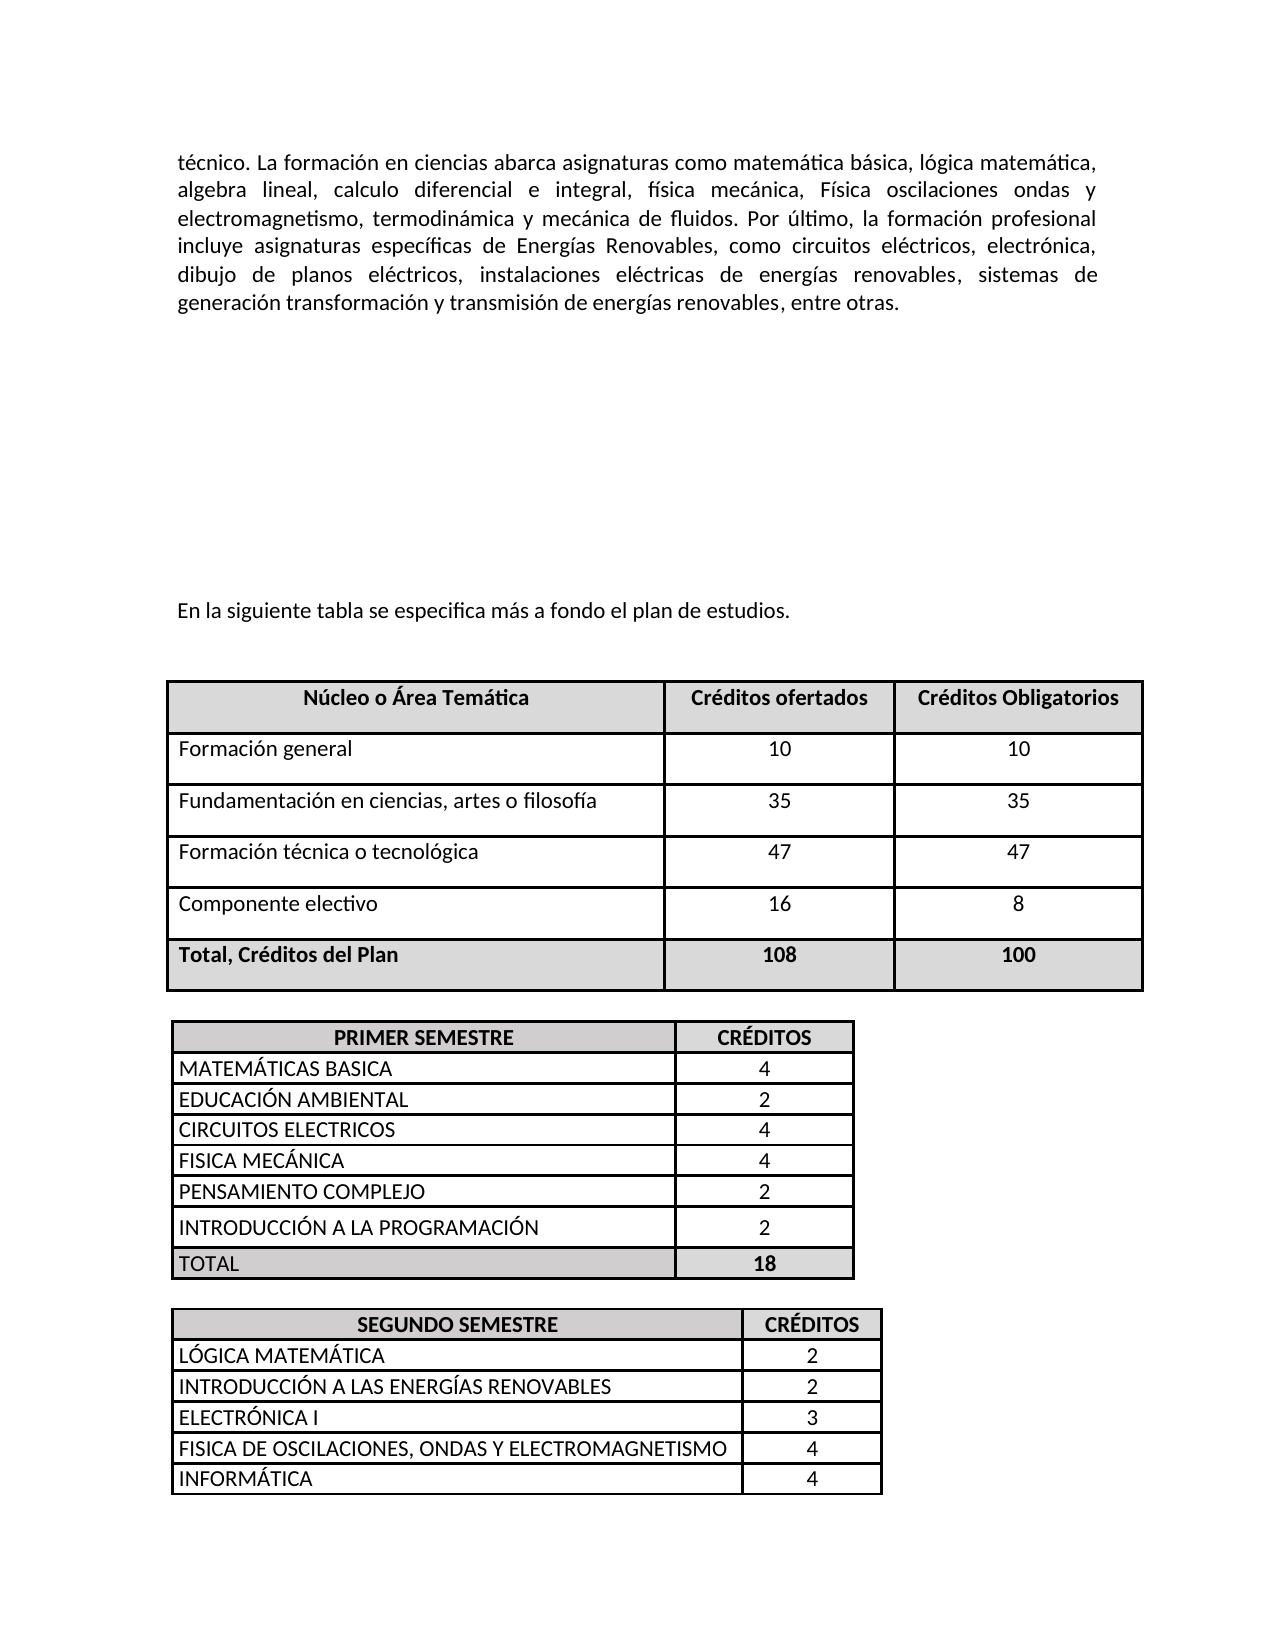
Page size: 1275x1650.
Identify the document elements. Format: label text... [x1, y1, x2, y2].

table_cell Total, Créditos del Plan [169, 941, 663, 989]
table_cell INFORMÁTICA [174, 1465, 741, 1492]
table_cell Formación técnica o tecnológica [169, 838, 663, 886]
table_cell 35 [896, 786, 1141, 835]
table_cell FISICA MECÁNICA [174, 1146, 674, 1174]
table_cell 47 [666, 838, 893, 886]
table_cell 4 [744, 1434, 880, 1462]
table_cell INTRODUCCIÓN A LA PROGRAMACIÓN [174, 1208, 674, 1246]
table_cell 2 [677, 1208, 852, 1246]
table_header Créditos Obligatorios [896, 683, 1141, 732]
table_header CRÉDITOS [744, 1310, 880, 1338]
table_cell 18 [677, 1249, 852, 1277]
table_cell 100 [896, 941, 1141, 989]
table_cell 2 [744, 1341, 880, 1369]
table_cell 2 [677, 1085, 852, 1113]
table_cell TOTAL [174, 1249, 674, 1277]
table_cell 3 [744, 1403, 880, 1431]
table_header SEGUNDO SEMESTRE [174, 1310, 741, 1338]
table_cell FISICA DE OSCILACIONES, ONDAS Y ELECTROMAGNETISMO [174, 1434, 741, 1462]
table_cell INTRODUCCIÓN A LAS ENERGÍAS RENOVABLES [174, 1372, 741, 1400]
table_cell MATEMÁTICAS BASICA [174, 1054, 674, 1082]
table_cell CIRCUITOS ELECTRICOS [174, 1116, 674, 1143]
table_cell 4 [677, 1054, 852, 1082]
table_header CRÉDITOS [677, 1023, 852, 1051]
table_header PRIMER SEMESTRE [174, 1023, 674, 1051]
table_cell 10 [666, 735, 893, 783]
table_cell 35 [666, 786, 893, 835]
table_cell EDUCACIÓN AMBIENTAL [174, 1085, 674, 1113]
table_cell LÓGICA MATEMÁTICA [174, 1341, 741, 1369]
table_cell 4 [677, 1116, 852, 1143]
table_cell 2 [677, 1177, 852, 1205]
table_cell 4 [744, 1465, 880, 1492]
text En la siguiente tabla se especifica más a fondo el plan de estudios. [177, 596, 1098, 624]
table_cell 8 [896, 889, 1141, 938]
table_cell Formación general [169, 735, 663, 783]
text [177, 148, 1098, 316]
table_cell 108 [666, 941, 893, 989]
table_cell 4 [677, 1146, 852, 1174]
table_cell Fundamentación en ciencias, artes o filosofía [169, 786, 663, 835]
table_header Núcleo o Área Temática [169, 683, 663, 732]
table_cell PENSAMIENTO COMPLEJO [174, 1177, 674, 1205]
table_cell Componente electivo [169, 889, 663, 938]
table_cell 16 [666, 889, 893, 938]
table_header Créditos ofertados [666, 683, 893, 732]
table_cell 47 [896, 838, 1141, 886]
table_cell 10 [896, 735, 1141, 783]
table_cell ELECTRÓNICA I [174, 1403, 741, 1431]
table_cell 2 [744, 1372, 880, 1400]
